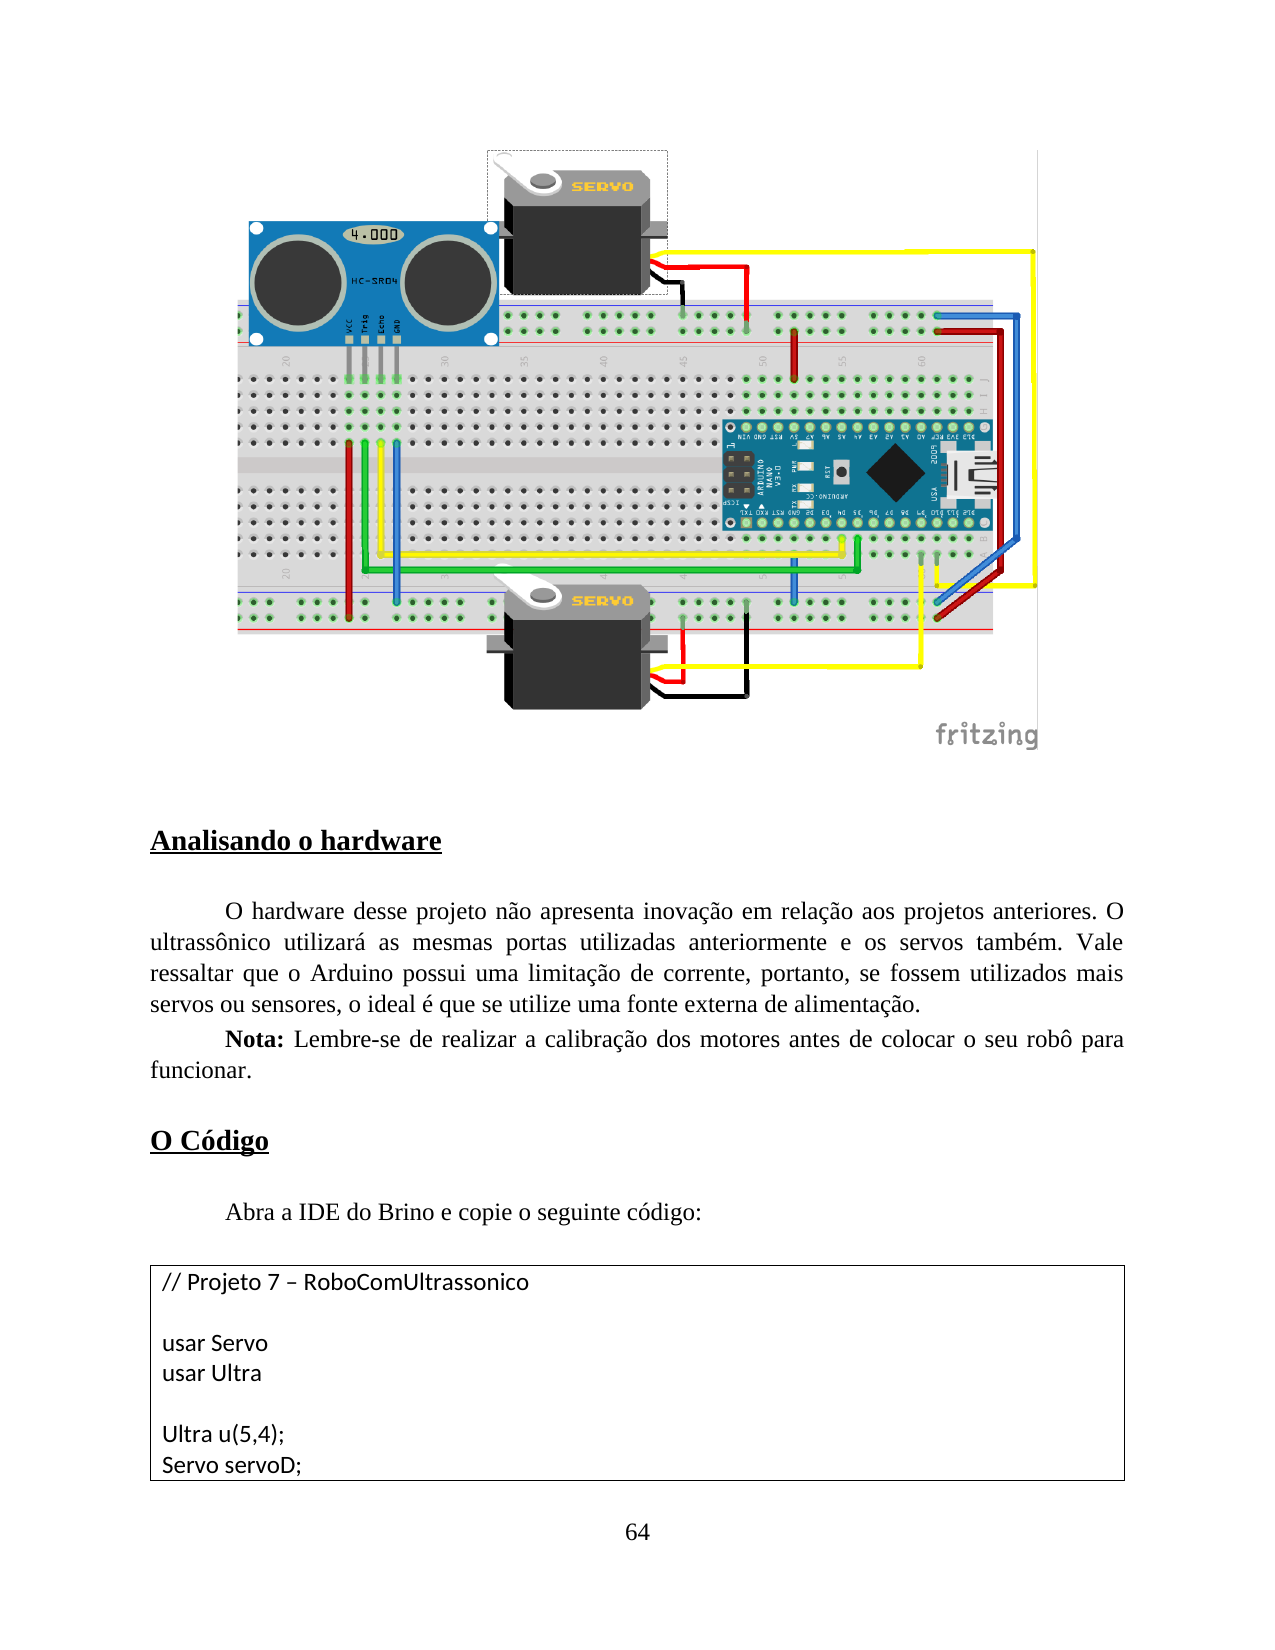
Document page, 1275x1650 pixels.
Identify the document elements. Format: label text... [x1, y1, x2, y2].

text Abra a IDE do Brino e copie o seguinte código: [150, 1197, 1125, 1225]
picture [237, 150, 1038, 750]
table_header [151, 1266, 1124, 1479]
text Nota: Lembre-se de realizar a calibração dos motores antes de colocar o seu robô para funcionar. [150, 1024, 1125, 1083]
text O Código [150, 1123, 1125, 1157]
text O hardware desse projeto não apresenta inovação em relação aos projetos anteriores. O ultrassônico utilizará as mesmas portas utilizadas anteriormente e os servos também. Vale ressaltar que o Arduino possui uma limitação de corrente, portanto, se fossem utilizados mais servos ou sensores, o ideal é que se utilize uma fonte externa de alimentação. [150, 896, 1125, 1018]
text Analisando o hardware [150, 823, 1125, 857]
